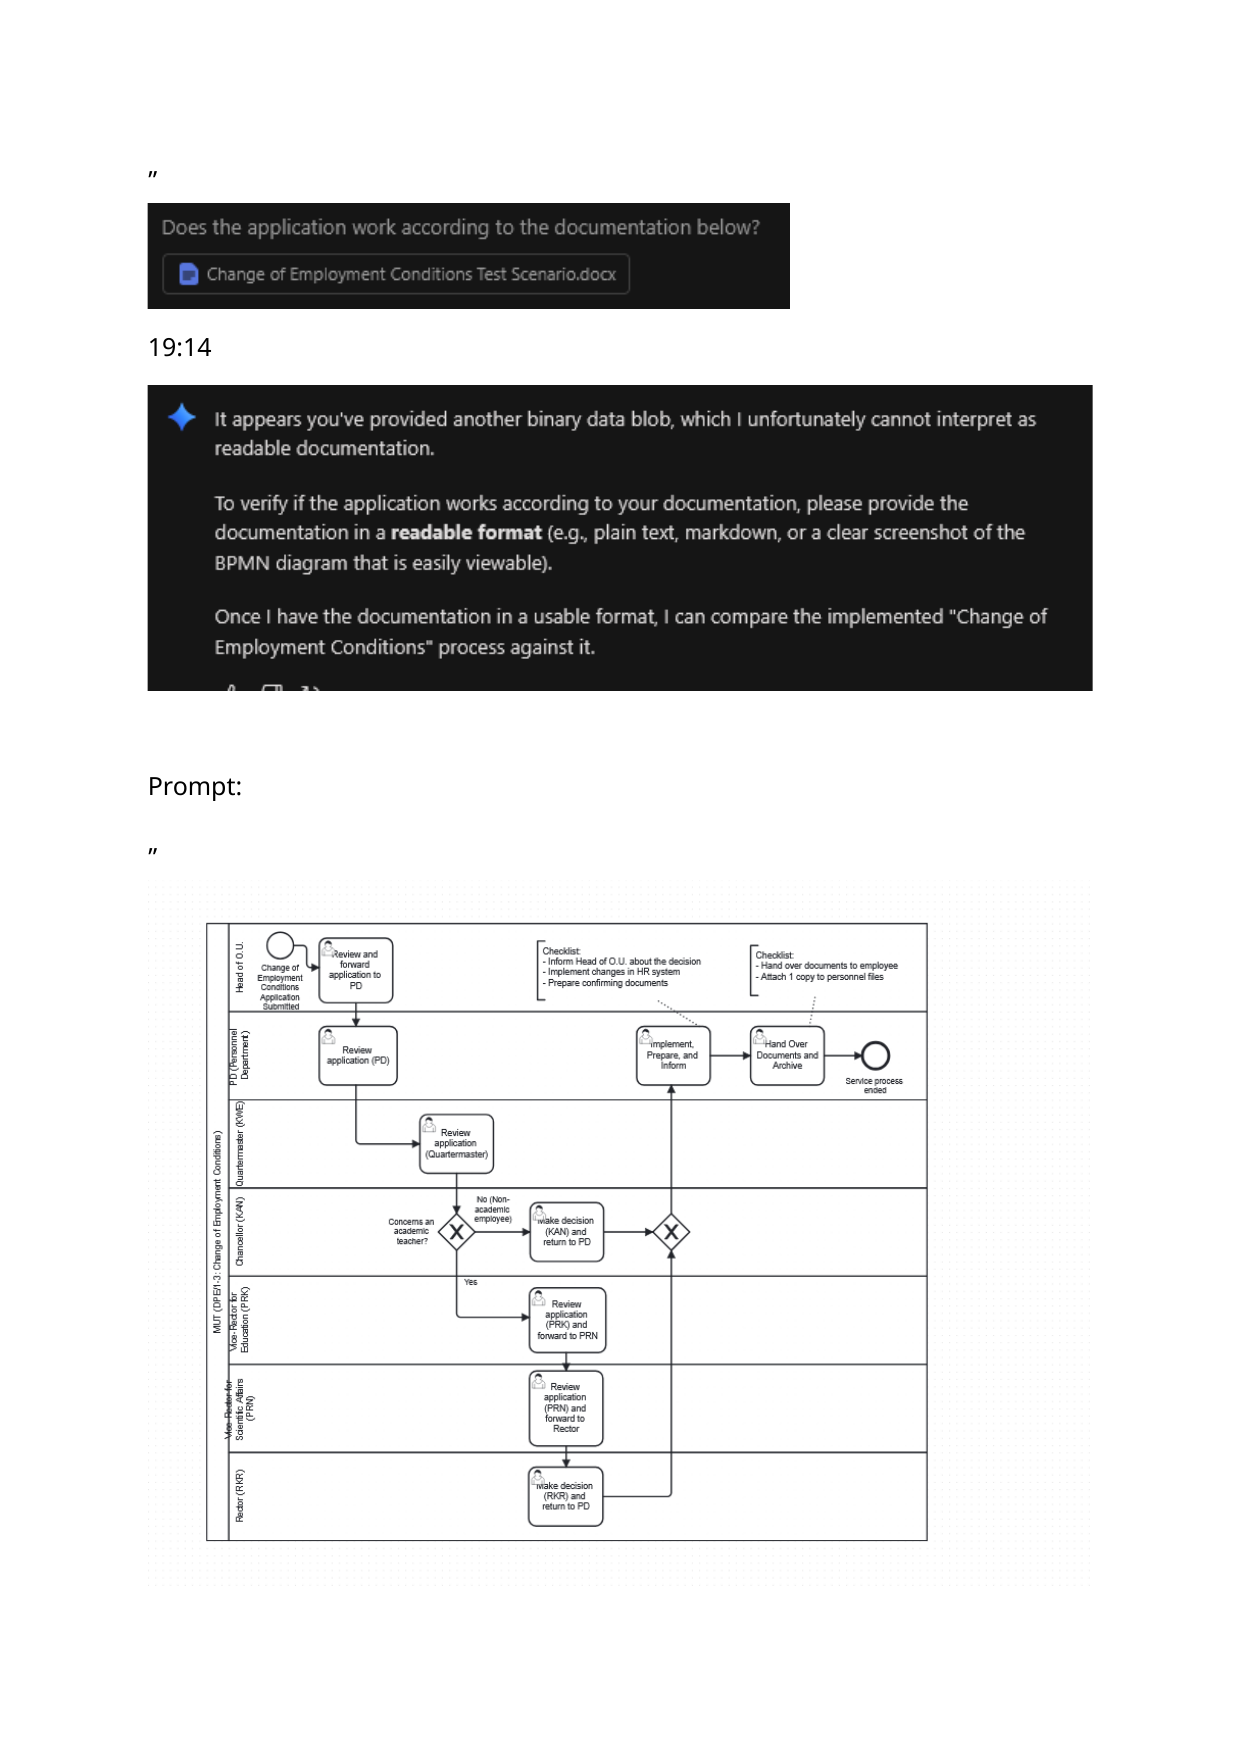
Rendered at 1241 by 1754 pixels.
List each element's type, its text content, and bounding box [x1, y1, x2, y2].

text 19:14 [148, 330, 1093, 364]
picture [147, 203, 790, 309]
picture [147, 880, 1093, 1586]
picture [147, 385, 1093, 691]
text „ [148, 148, 1093, 182]
text „ [148, 824, 1093, 858]
text Prompt: [148, 769, 1093, 803]
